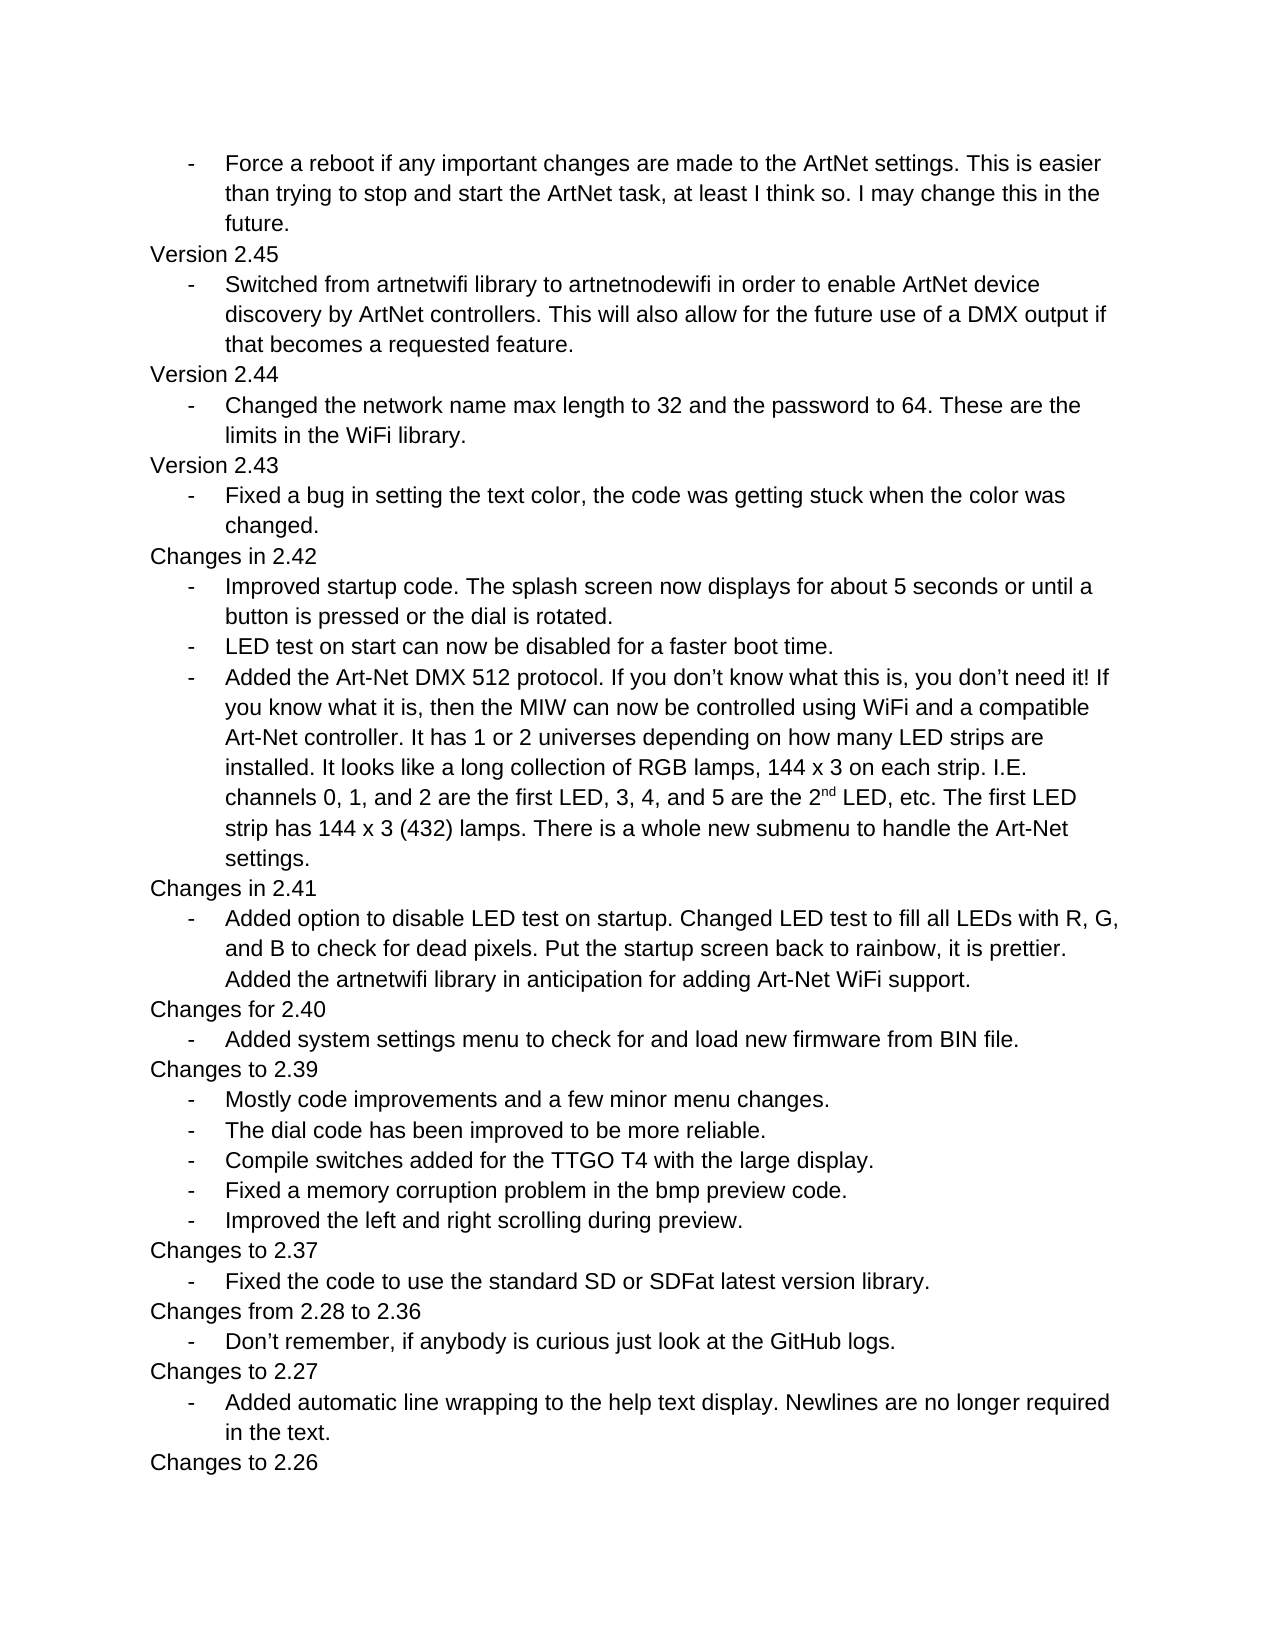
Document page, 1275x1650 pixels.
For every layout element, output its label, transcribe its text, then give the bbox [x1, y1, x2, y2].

list Added automatic line wrapping to the help text display. Newlines are no longer required in the text. [187, 1388, 1125, 1445]
text Changes to 2.39 [150, 1056, 1125, 1083]
list Changed the network name max length to 32 and the password to 64. These are the limits in the WiFi library. [187, 392, 1125, 448]
text Changes in 2.42 [150, 543, 1125, 569]
text Changes in 2.41 [150, 875, 1125, 901]
list Don’t remember, if anybody is curious just look at the GitHub logs. [187, 1328, 1125, 1354]
text Changes to 2.26 [150, 1449, 1125, 1475]
list Force a reboot if any important changes are made to the ArtNet settings. This is easier than trying to stop and start the ArtNet task, at least I think so. I may change this in the future. [187, 150, 1125, 237]
text Changes to 2.27 [150, 1358, 1125, 1385]
list Fixed a memory corruption problem in the bmp preview code. [187, 1177, 1125, 1203]
text Version 2.45 [150, 241, 1125, 267]
list Fixed a bug in setting the text color, the code was getting stuck when the color was changed. [187, 482, 1125, 539]
list Mostly code improvements and a few minor menu changes. [187, 1086, 1125, 1113]
text Changes from 2.28 to 2.36 [150, 1298, 1125, 1324]
list Added system settings menu to check for and load new firmware from BIN file. [187, 1026, 1125, 1052]
list Fixed the code to use the standard SD or SDFat latest version library. [187, 1268, 1125, 1294]
list The dial code has been improved to be more reliable. [187, 1117, 1125, 1143]
text Changes to 2.37 [150, 1237, 1125, 1264]
text Changes for 2.40 [150, 996, 1125, 1022]
list Added the Art-Net DMX 512 protocol. If you don’t know what this is, you don’t need it! If you know what it is, then the MIW can now be controlled using WiFi and a compatible Art-Net controller. It has 1 or 2 universes depending on how many LED strips are installed. It looks like a long collection of RGB lamps, 144 x 3 on each strip. I.E. channels 0, 1, and 2 are the first LED, 3, 4, and 5 are the 2nd LED, etc. The first LED strip has 144 x 3 (432) lamps. There is a whole new submenu to handle the Art-Net settings. [187, 663, 1125, 871]
list Switched from artnetwifi library to artnetnodewifi in order to enable ArtNet device discovery by ArtNet controllers. This will also allow for the future use of a DMX output if that becomes a requested feature. [187, 271, 1125, 358]
list Compile switches added for the TTGO T4 with the large display. [187, 1147, 1125, 1173]
list Improved the left and right scrolling during preview. [187, 1207, 1125, 1234]
list LED test on start can now be disabled for a faster boot time. [187, 633, 1125, 660]
text Version 2.43 [150, 452, 1125, 478]
text Version 2.44 [150, 361, 1125, 388]
list Improved startup code. The splash screen now displays for about 5 seconds or until a button is pressed or the dial is rotated. [187, 573, 1125, 629]
list Added option to disable LED test on startup. Changed LED test to fill all LEDs with R, G, and B to check for dead pixels. Put the startup screen back to rainbow, it is prettier. Added the artnetwifi library in anticipation for adding Art-Net WiFi support. [187, 905, 1125, 992]
